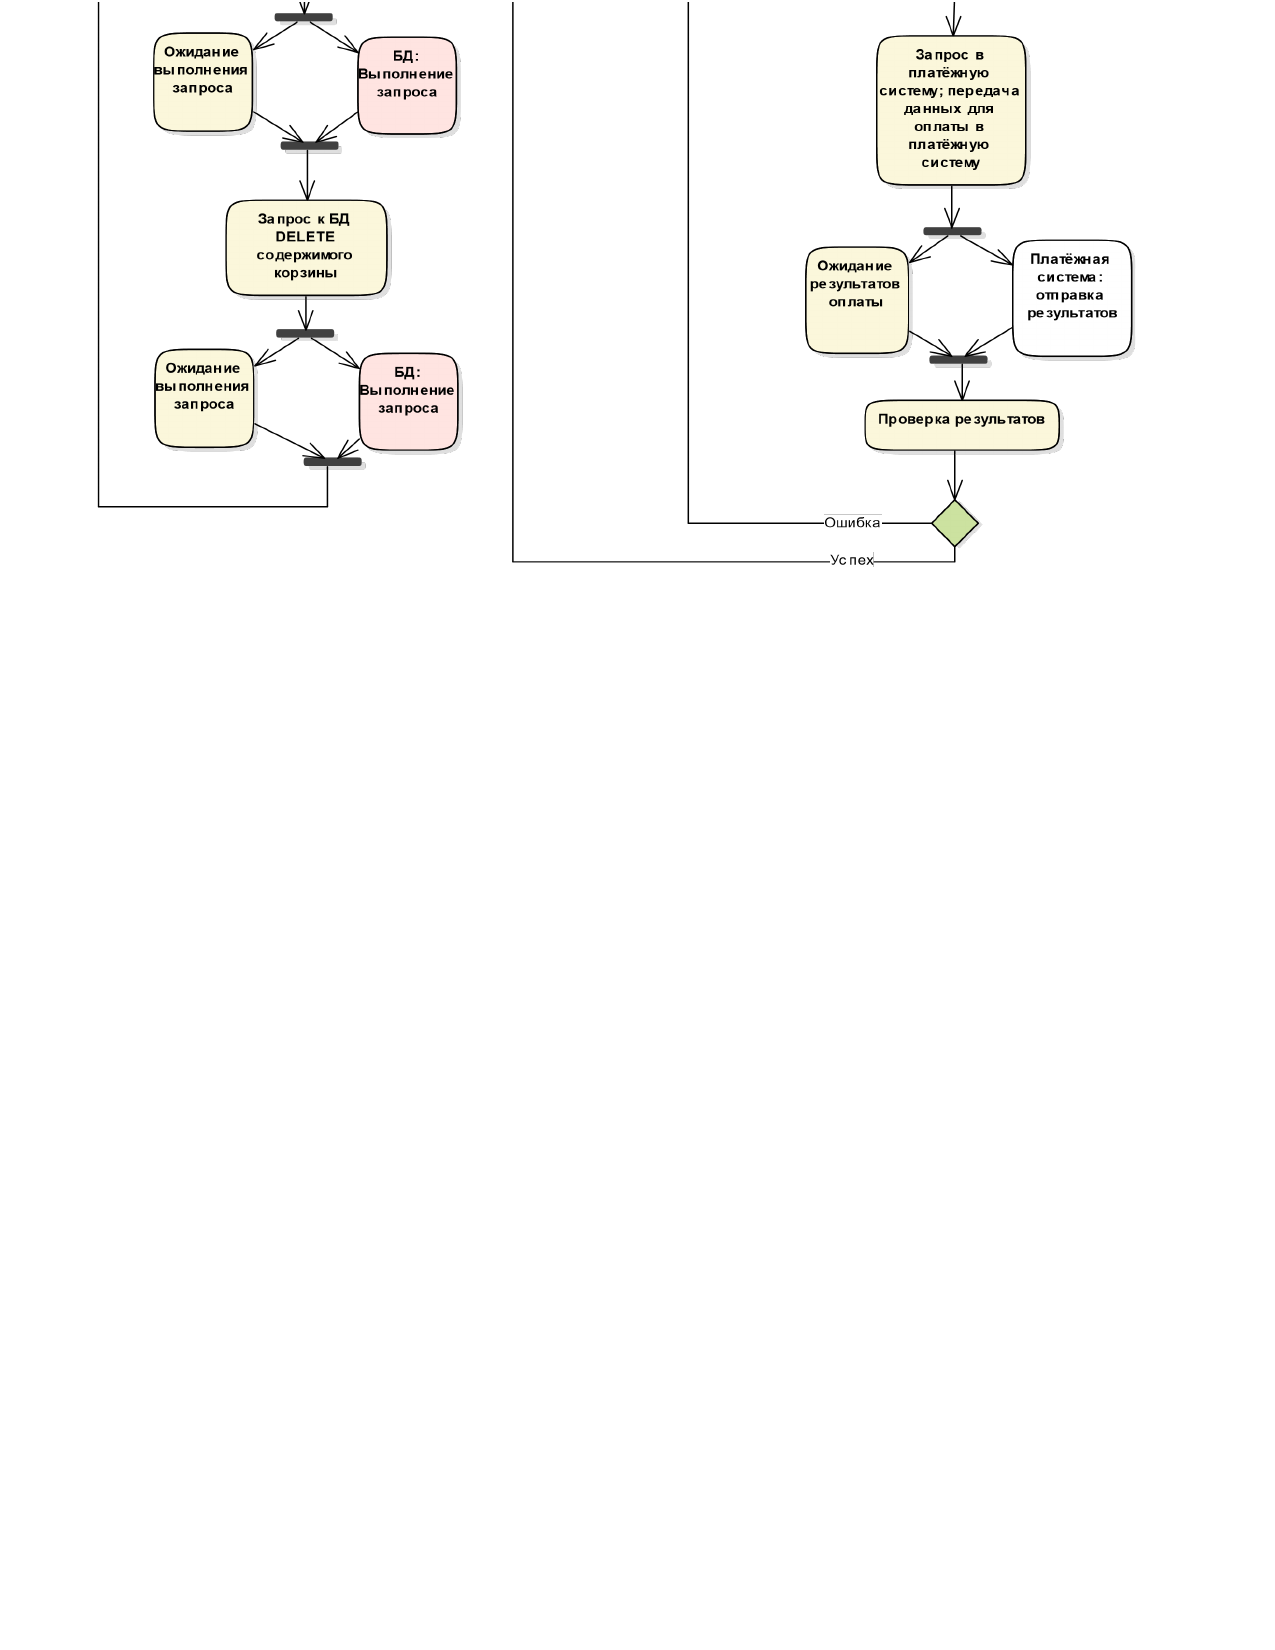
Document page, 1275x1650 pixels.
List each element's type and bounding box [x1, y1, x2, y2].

picture [97, 2, 1136, 567]
